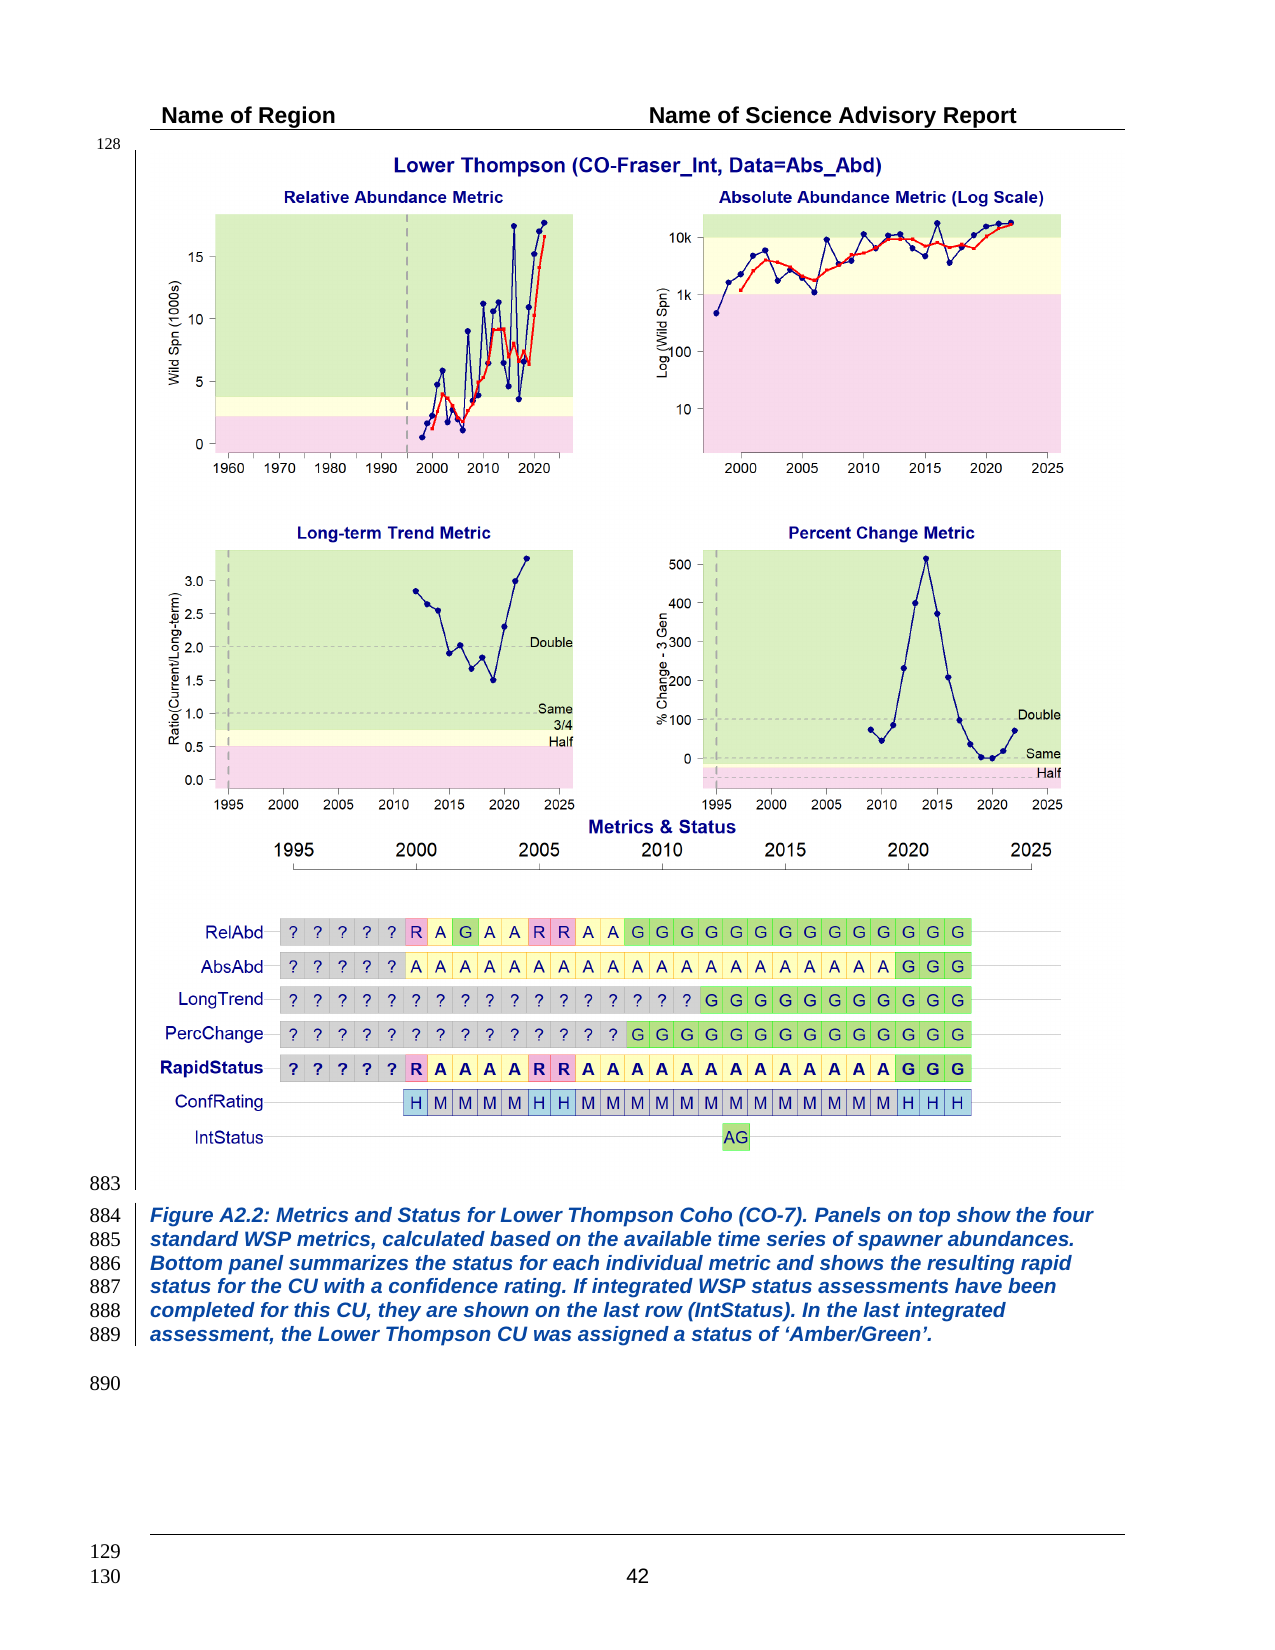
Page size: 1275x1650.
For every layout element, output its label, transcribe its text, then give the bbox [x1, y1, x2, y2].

picture [150, 150, 1125, 1190]
text Figure A2.2: Metrics and Status for Lower Thompson Coho (CO-7). Panels on top show the four standard WSP metrics, calculated based on the available time series of spawner abundances. Bottom panel summarizes the status for each individual metric and shows the resulting rapid status for the CU with a confidence rating. If integrated WSP status assessments have been completed for this CU, they are shown on the last row (IntStatus). In the last integrated assessment, the Lower Thompson CU was assigned a status of ‘Amber/Green’. [150, 1202, 1125, 1346]
